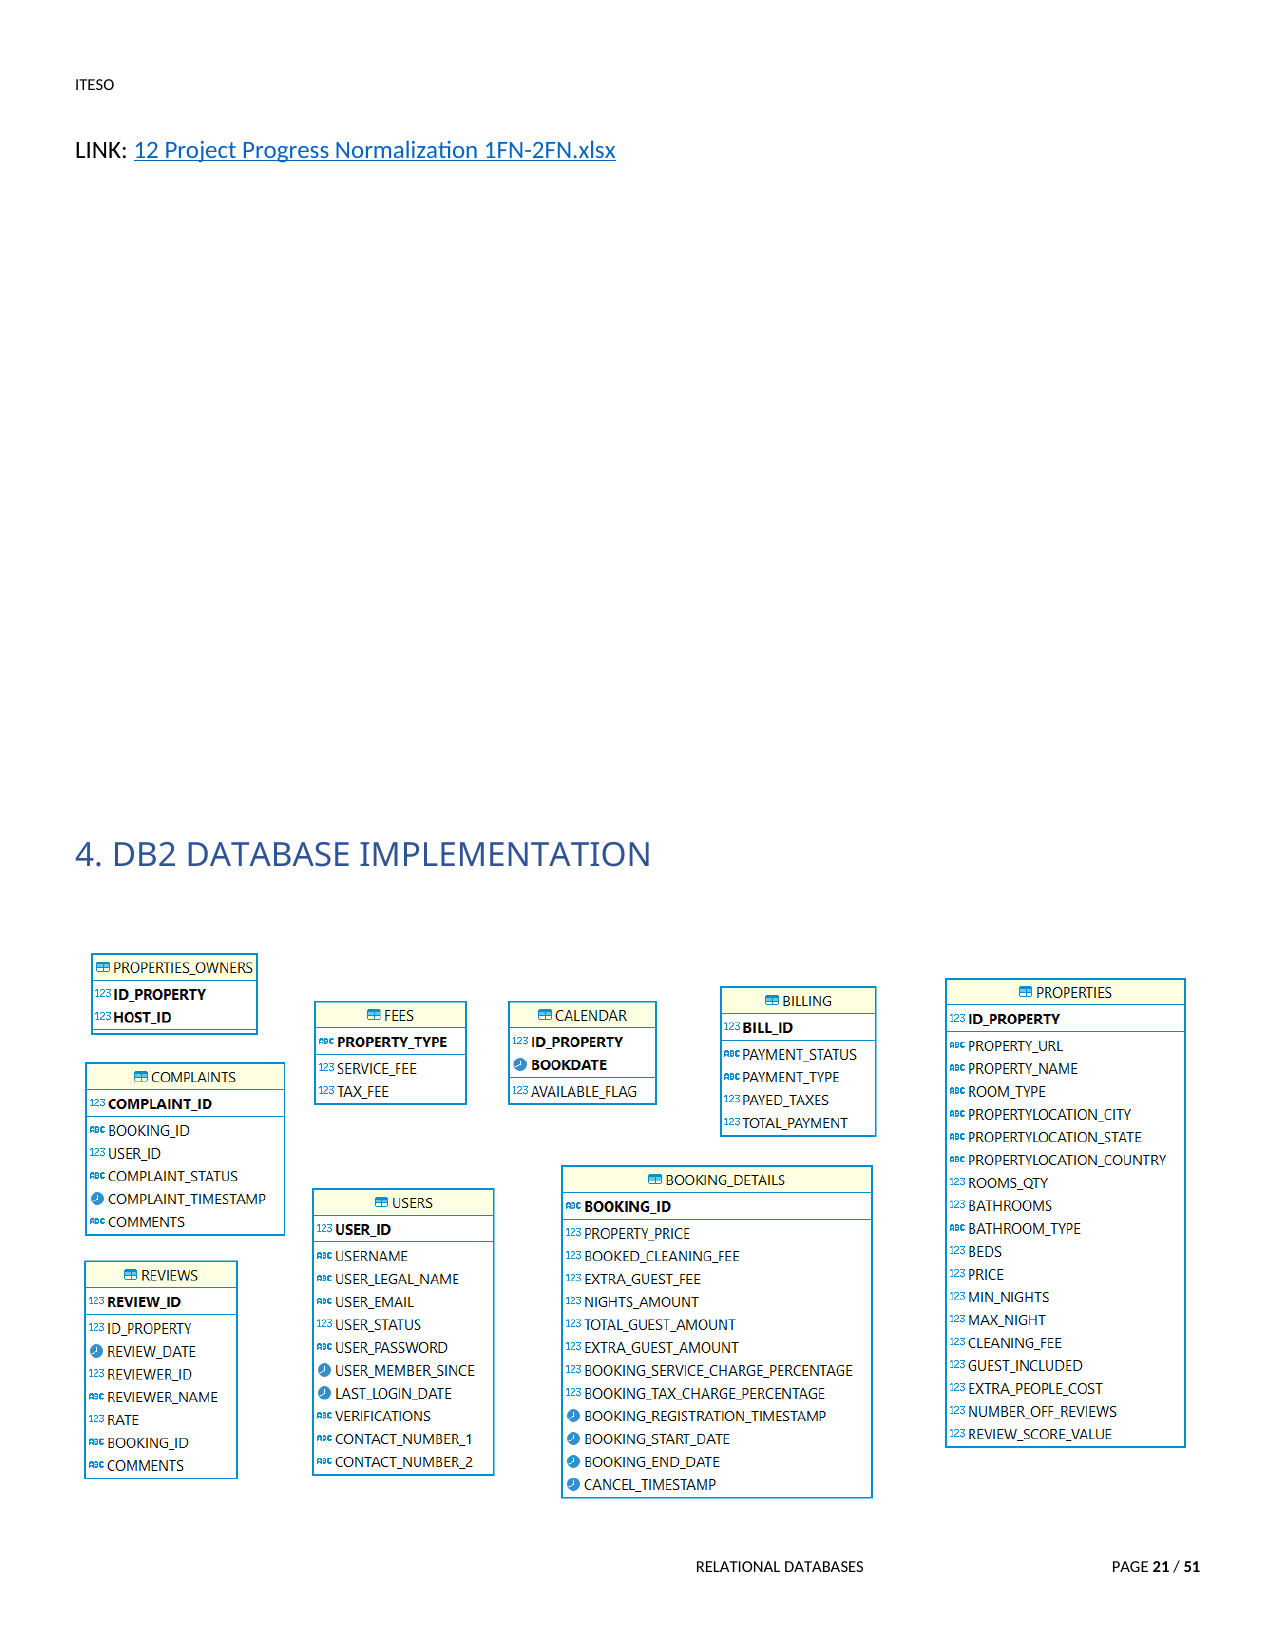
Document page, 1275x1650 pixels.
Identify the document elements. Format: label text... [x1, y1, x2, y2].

picture [75, 923, 1200, 1538]
text LINK: 12 Project Progress Normalization 1FN-2FN.xlsx [75, 134, 1200, 164]
subtitle 4. DB2 DATABASE IMPLEMENTATION [75, 830, 1200, 876]
